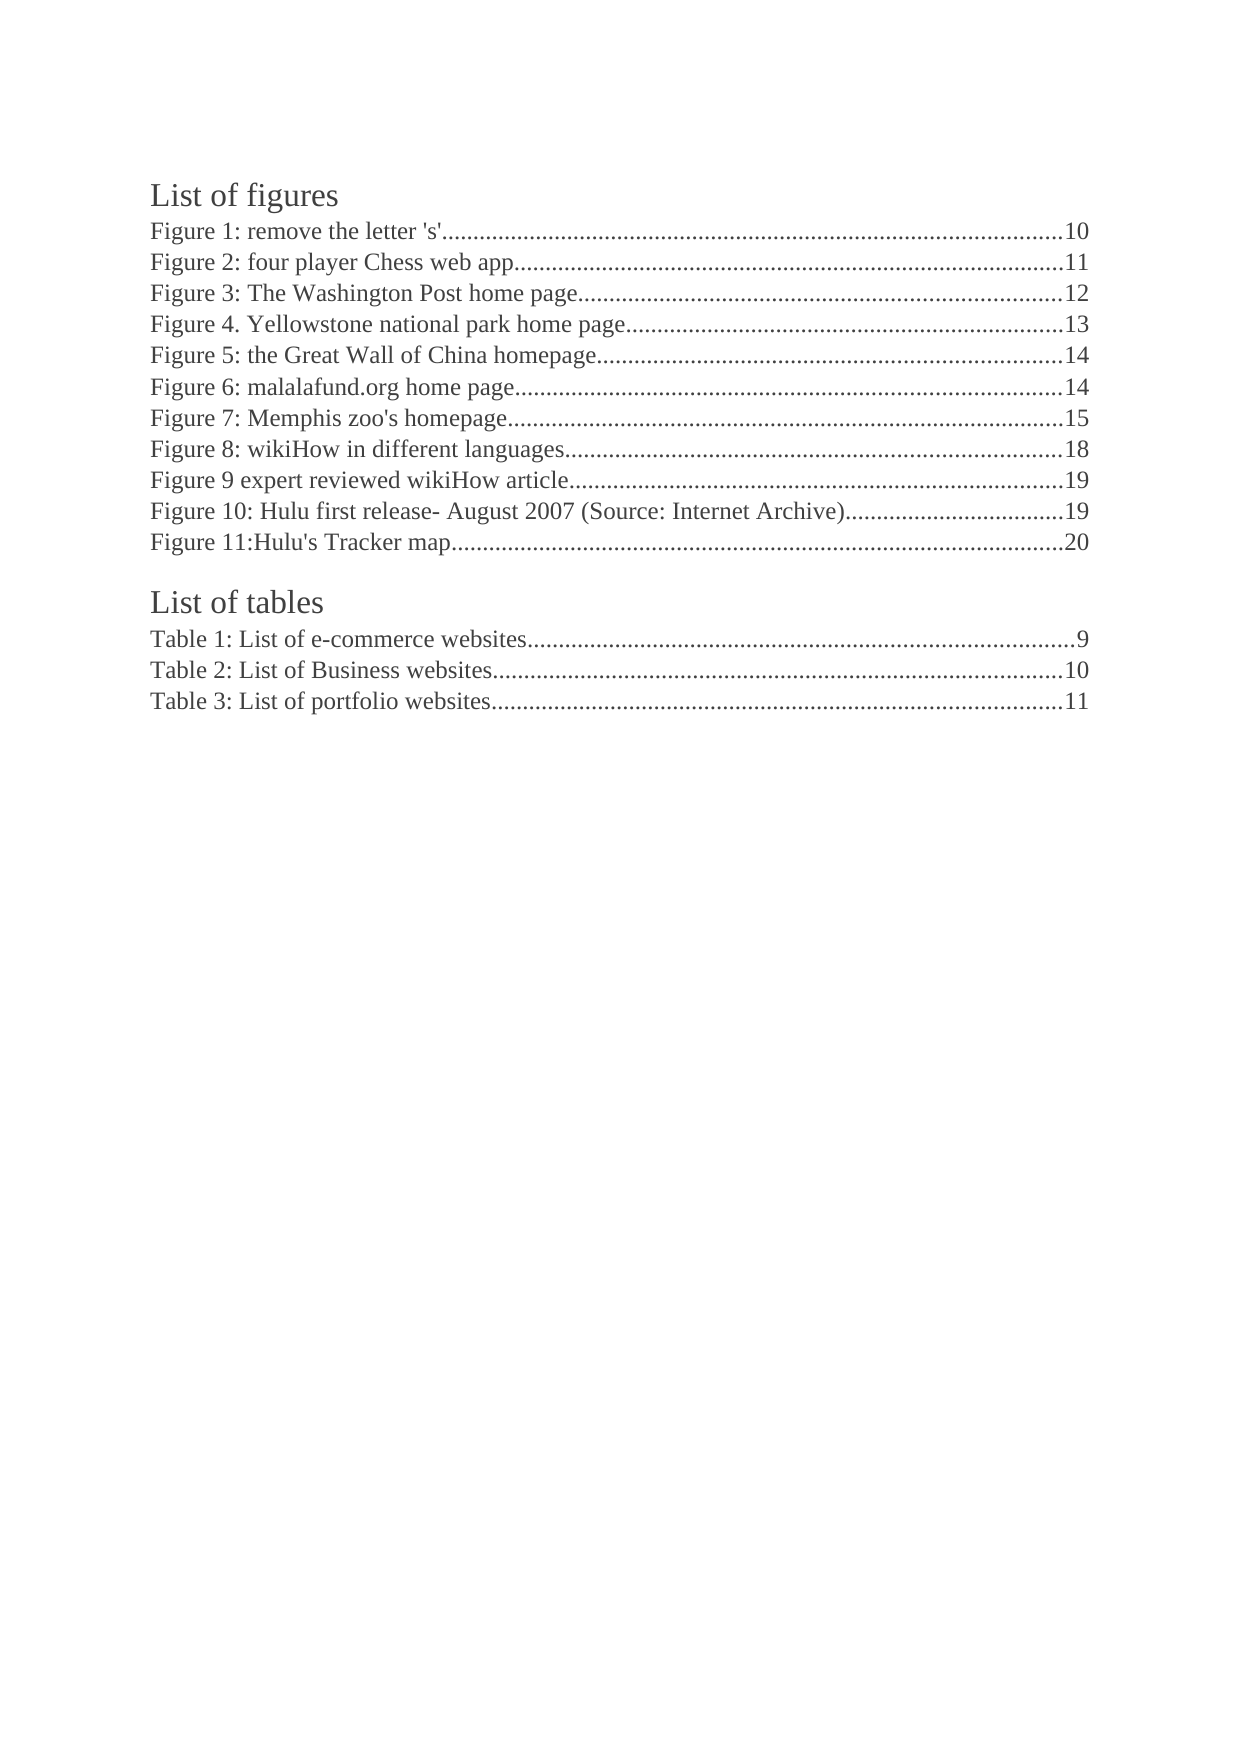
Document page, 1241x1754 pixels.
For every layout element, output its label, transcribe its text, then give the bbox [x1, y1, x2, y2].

text Figure 5: the Great Wall of China homepage 14 [150, 341, 1090, 369]
text Figure 6: malalafund.org home page 14 [150, 372, 1090, 400]
text Figure 9 expert reviewed wikiHow article 19 [150, 465, 1090, 493]
text Figure 11:Hulu's Tracker map 20 [150, 527, 1090, 556]
text Figure 7: Memphis zoo's homepage 15 [150, 403, 1090, 431]
subtitle List of figures [150, 175, 1090, 213]
text Figure 1: remove the letter 's' 10 [150, 216, 1090, 245]
text Figure 2: four player Chess web app 11 [150, 247, 1090, 276]
subtitle List of tables [150, 583, 1090, 621]
text Table 2: List of Business websites 10 [150, 655, 1090, 684]
text Table 3: List of portfolio websites 11 [150, 686, 1090, 715]
text Figure 8: wikiHow in different languages 18 [150, 434, 1090, 462]
text Table 1: List of e-commerce websites 9 [150, 624, 1090, 653]
text Figure 10: Hulu first release- August 2007 (Source: Internet Archive) 19 [150, 496, 1090, 524]
text Figure 4. Yellowstone national park home page 13 [150, 309, 1090, 338]
text Figure 3: The Washington Post home page 12 [150, 278, 1090, 307]
